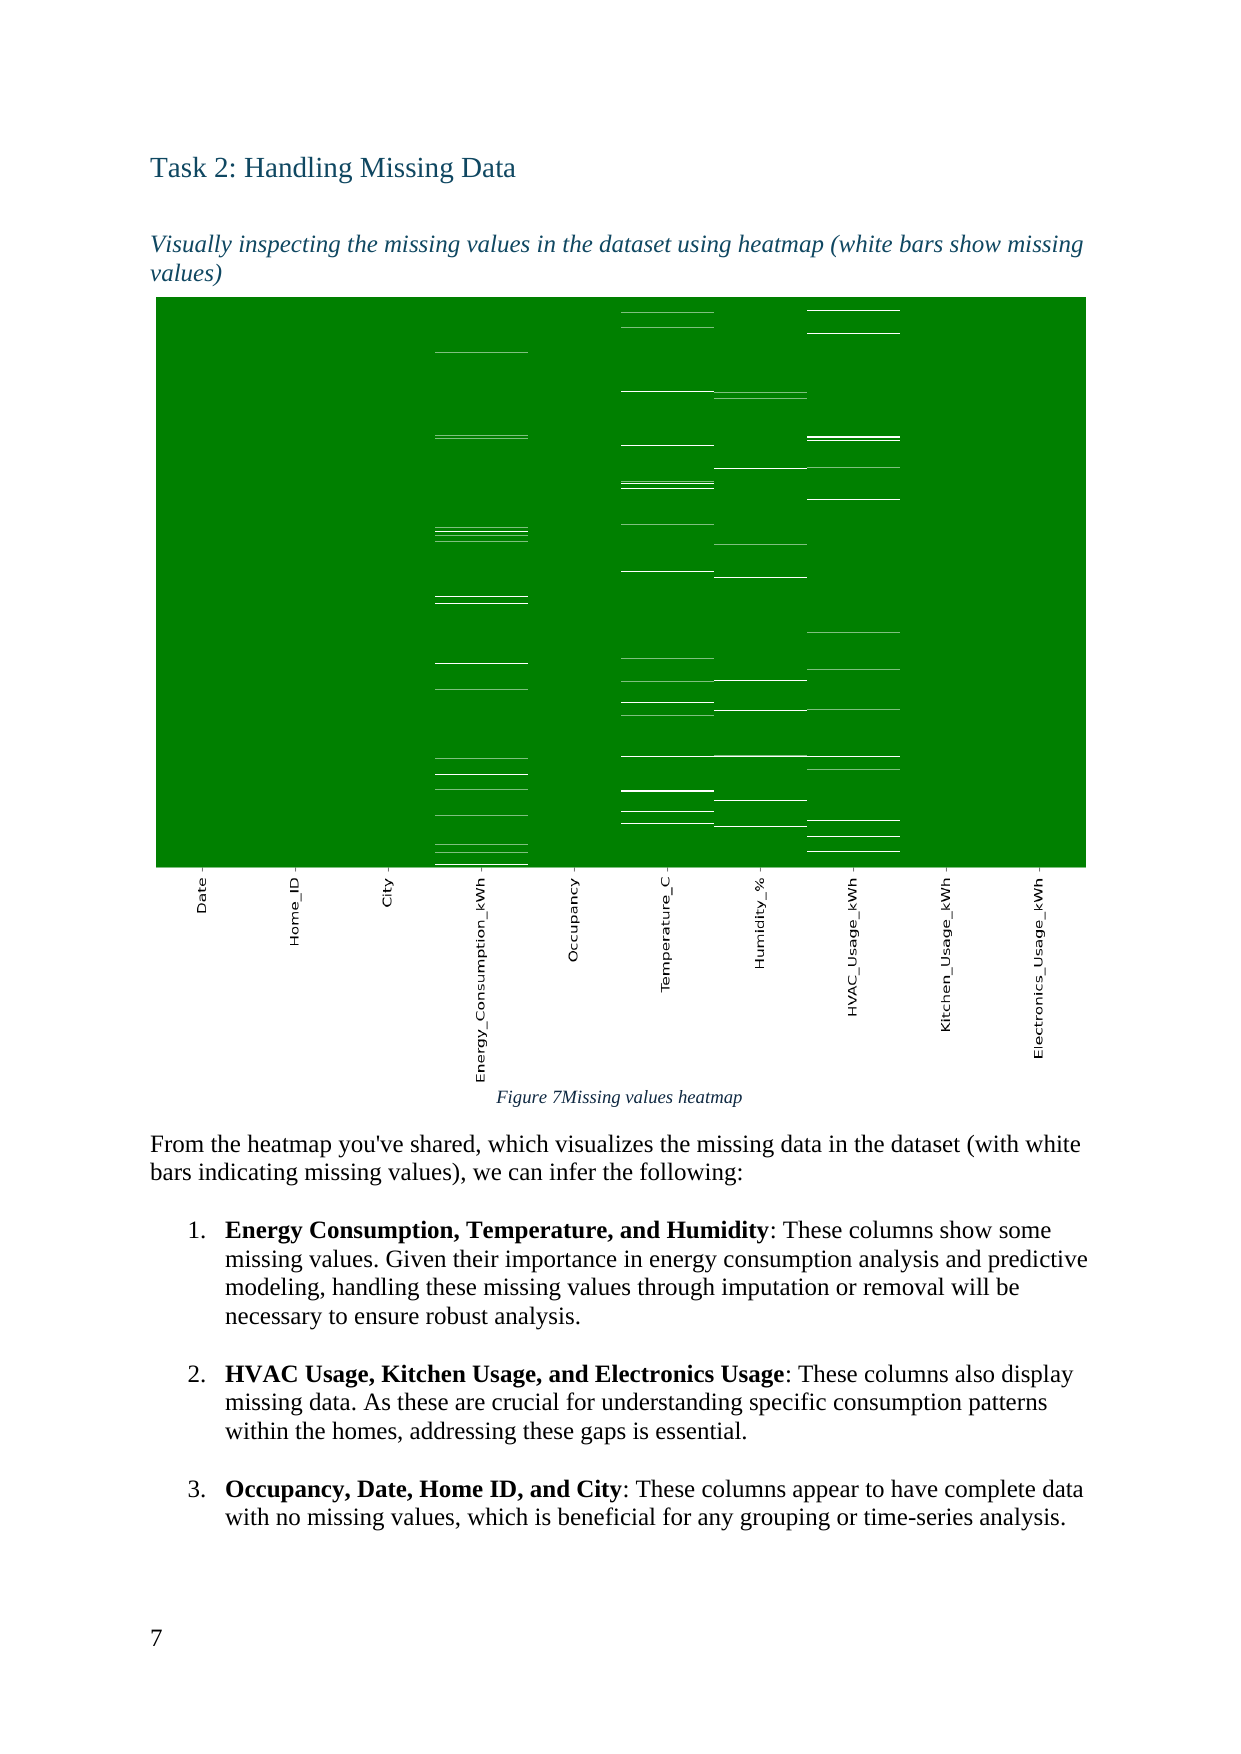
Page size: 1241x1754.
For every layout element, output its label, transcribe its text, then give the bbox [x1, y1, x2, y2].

text From the heatmap you've shared, which visualizes the missing data in the dataset (with white bars indicating missing values), we can infer the following: [150, 1129, 1090, 1186]
picture [150, 290, 1090, 1087]
list Energy Consumption, Temperature, and Humidity: These columns show some missing values. Given their importance in energy consumption analysis and predictive modeling, handling these missing values through imputation or removal will be necessary to ensure robust analysis. [187, 1215, 1090, 1330]
subtitle Task 2: Handling Missing Data [150, 150, 1090, 183]
list Occupancy, Date, Home ID, and City: These columns appear to have complete data with no missing values, which is beneficial for any grouping or time-series analysis. [187, 1474, 1090, 1531]
list HVAC Usage, Kitchen Usage, and Electronics Usage: These columns also display missing data. As these are crucial for understanding specific consumption patterns within the homes, addressing these gaps is essential. [187, 1359, 1090, 1445]
subtitle Visually inspecting the missing values in the dataset using heatmap (white bars show missing values) [150, 229, 1090, 286]
